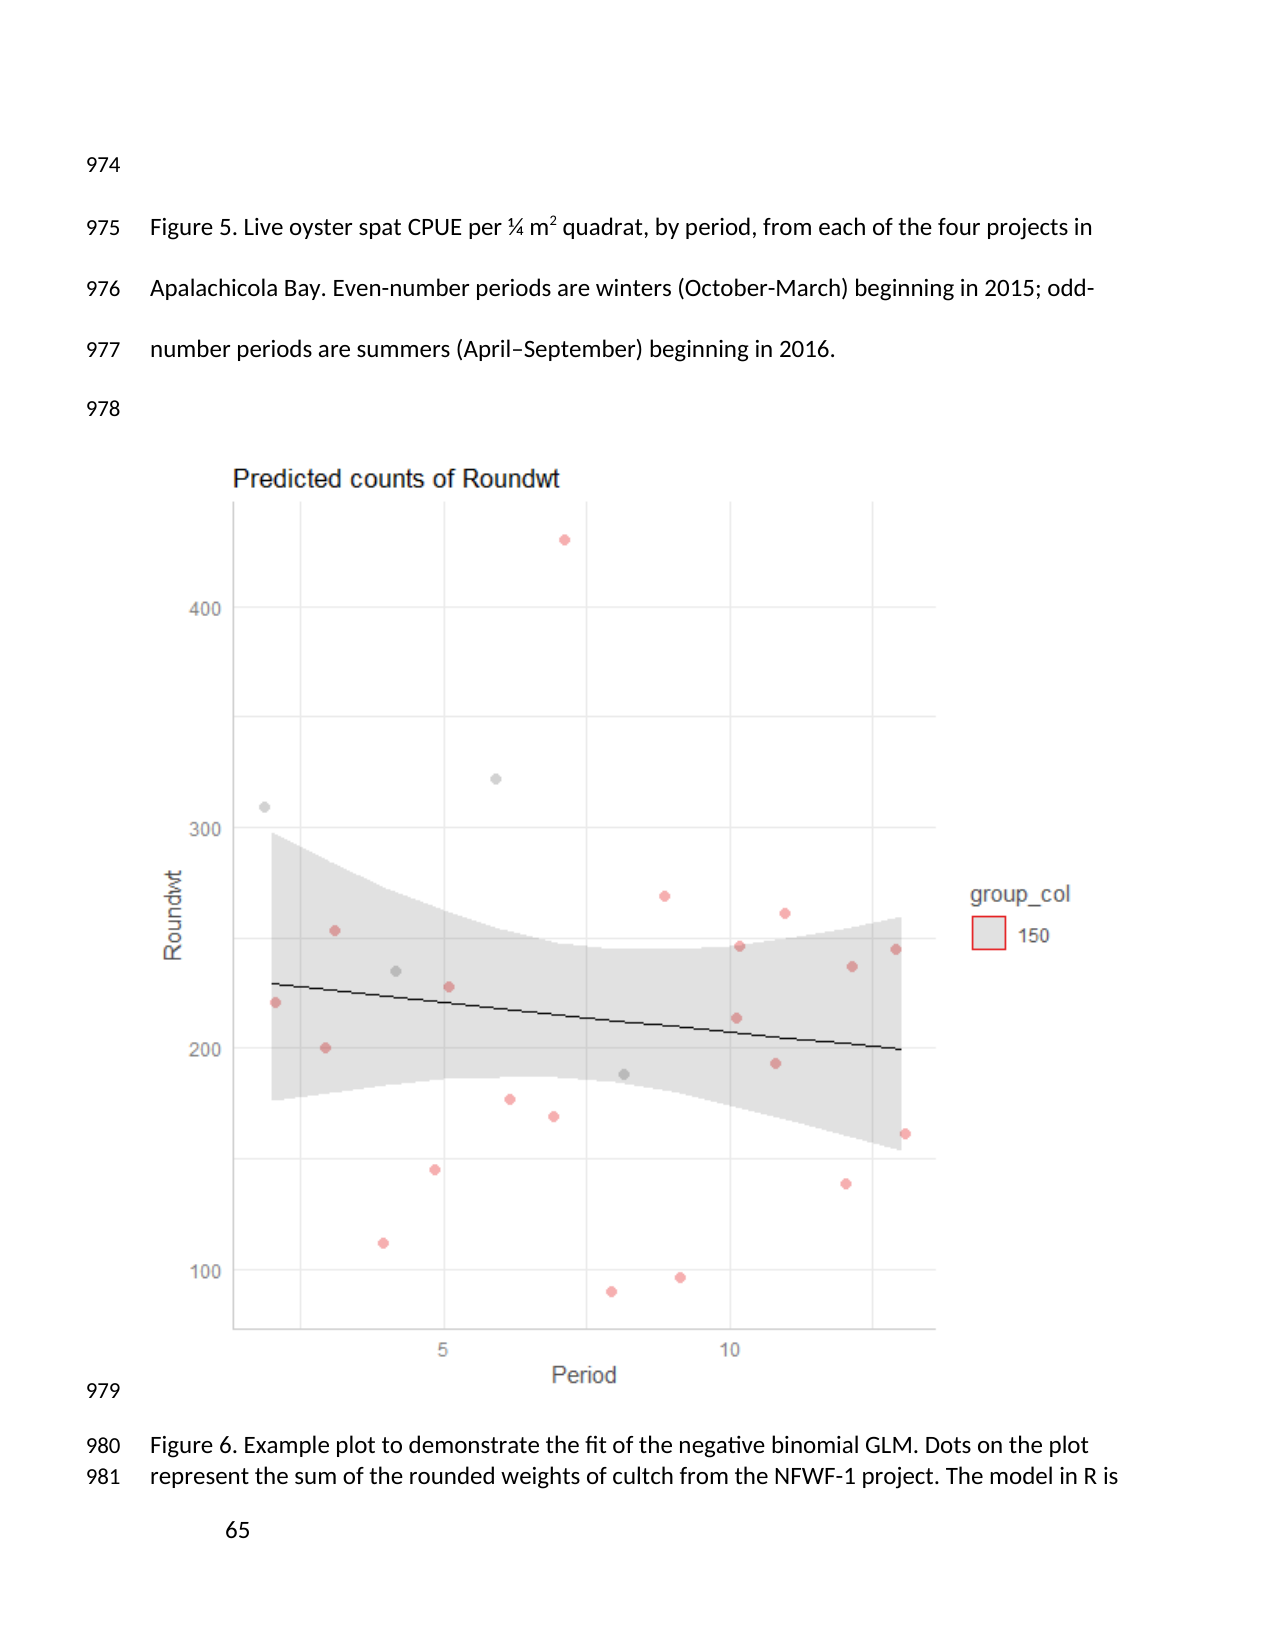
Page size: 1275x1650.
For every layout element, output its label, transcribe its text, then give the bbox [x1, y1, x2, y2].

picture [150, 455, 1094, 1399]
text Figure 5. Live oyster spat CPUE per ¼ m2 quadrat, by period, from each of the four projects in Apalachicola Bay. Even-number periods are winters (October-March) beginning in 2015; odd-number periods are summers (April–September) beginning in 2016. [150, 211, 1125, 364]
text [150, 1429, 1125, 1491]
